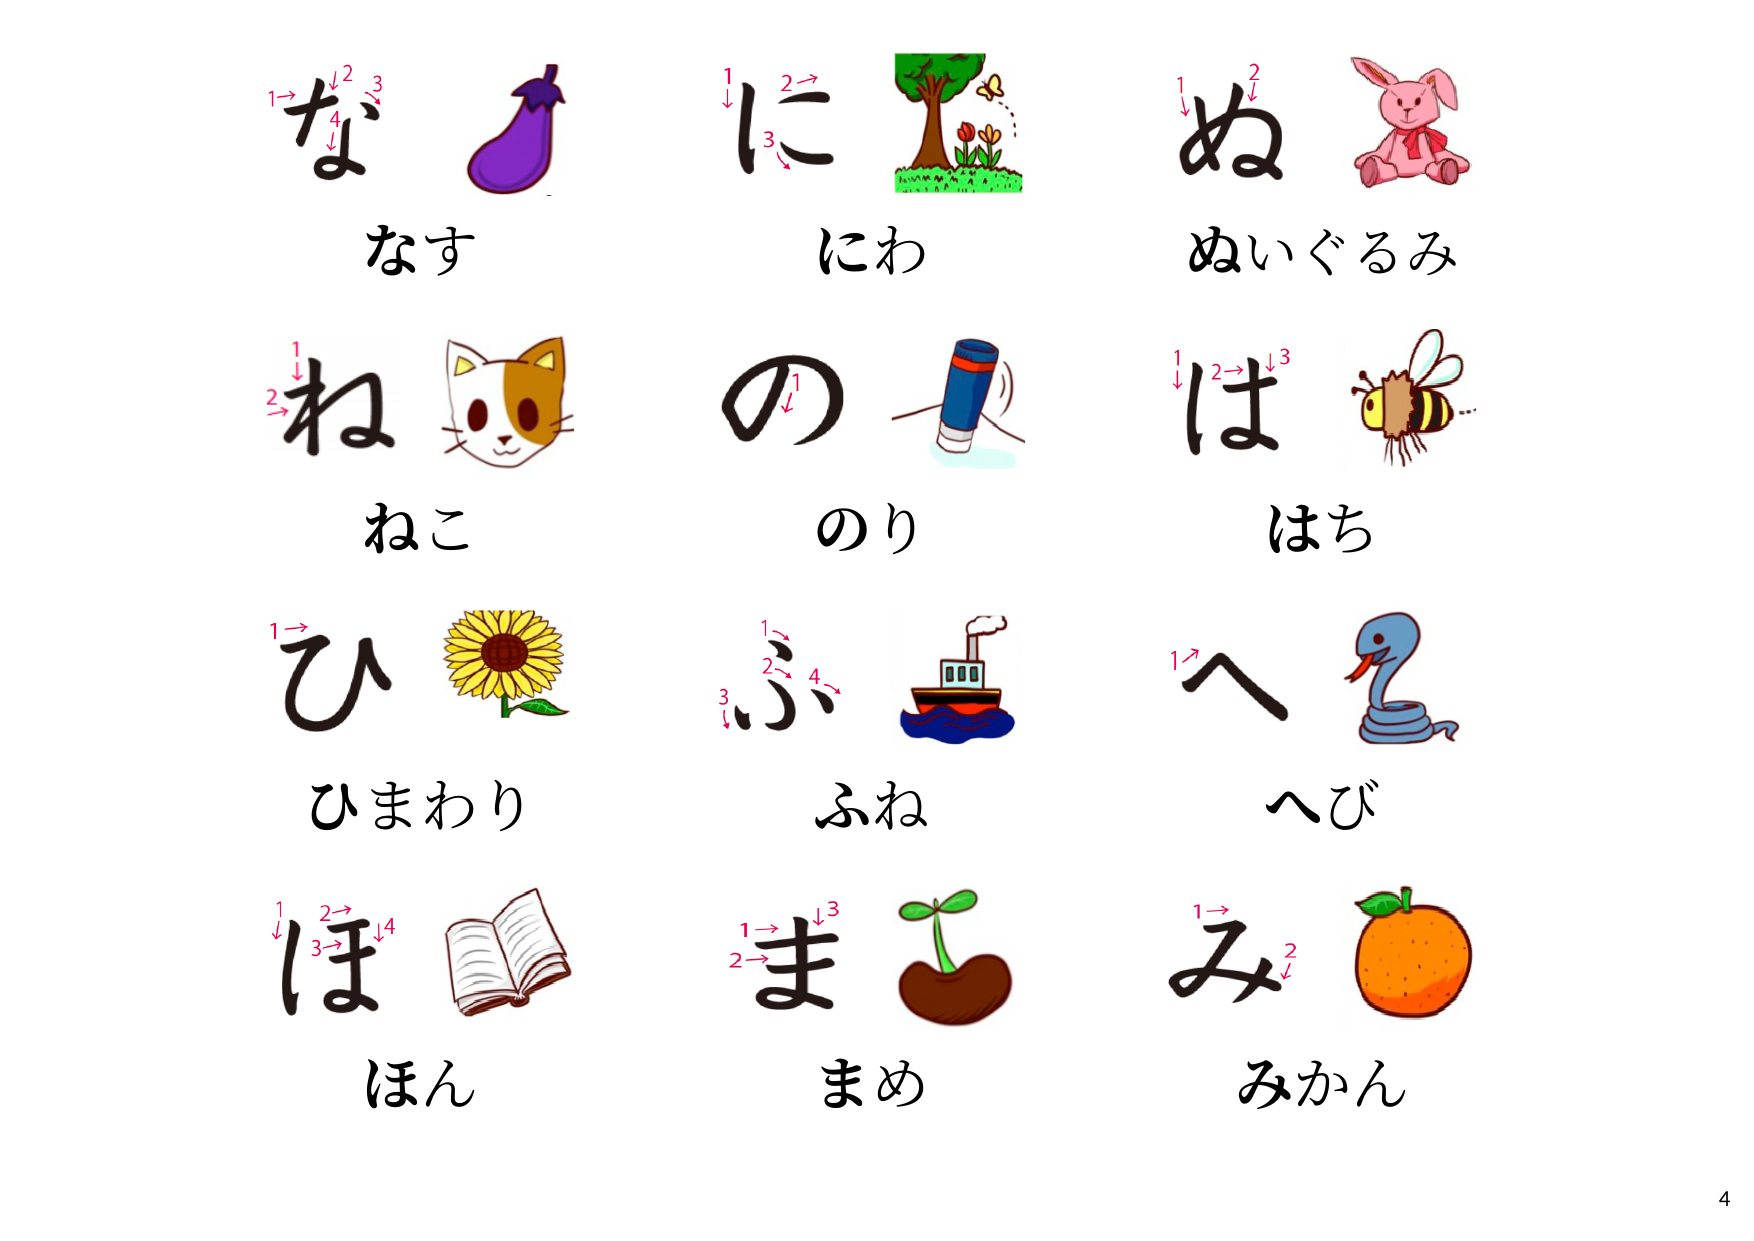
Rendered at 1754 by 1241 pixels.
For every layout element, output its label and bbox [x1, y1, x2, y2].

picture [717, 341, 852, 462]
picture [440, 607, 575, 751]
picture [1168, 341, 1302, 462]
picture [891, 329, 1026, 474]
picture [266, 63, 400, 184]
picture [440, 51, 575, 196]
picture [891, 607, 1026, 751]
picture [1342, 884, 1477, 1029]
picture [717, 63, 852, 184]
picture [266, 896, 400, 1017]
picture [891, 884, 1026, 1029]
picture [1342, 329, 1477, 474]
picture [1168, 619, 1302, 739]
picture [891, 51, 1026, 196]
picture [1168, 63, 1302, 184]
picture [1342, 607, 1477, 751]
picture [266, 341, 400, 462]
picture [717, 896, 852, 1017]
picture [440, 884, 575, 1029]
picture [1342, 51, 1477, 196]
picture [717, 619, 852, 739]
picture [266, 619, 400, 739]
picture [1168, 896, 1302, 1017]
picture [440, 329, 575, 474]
